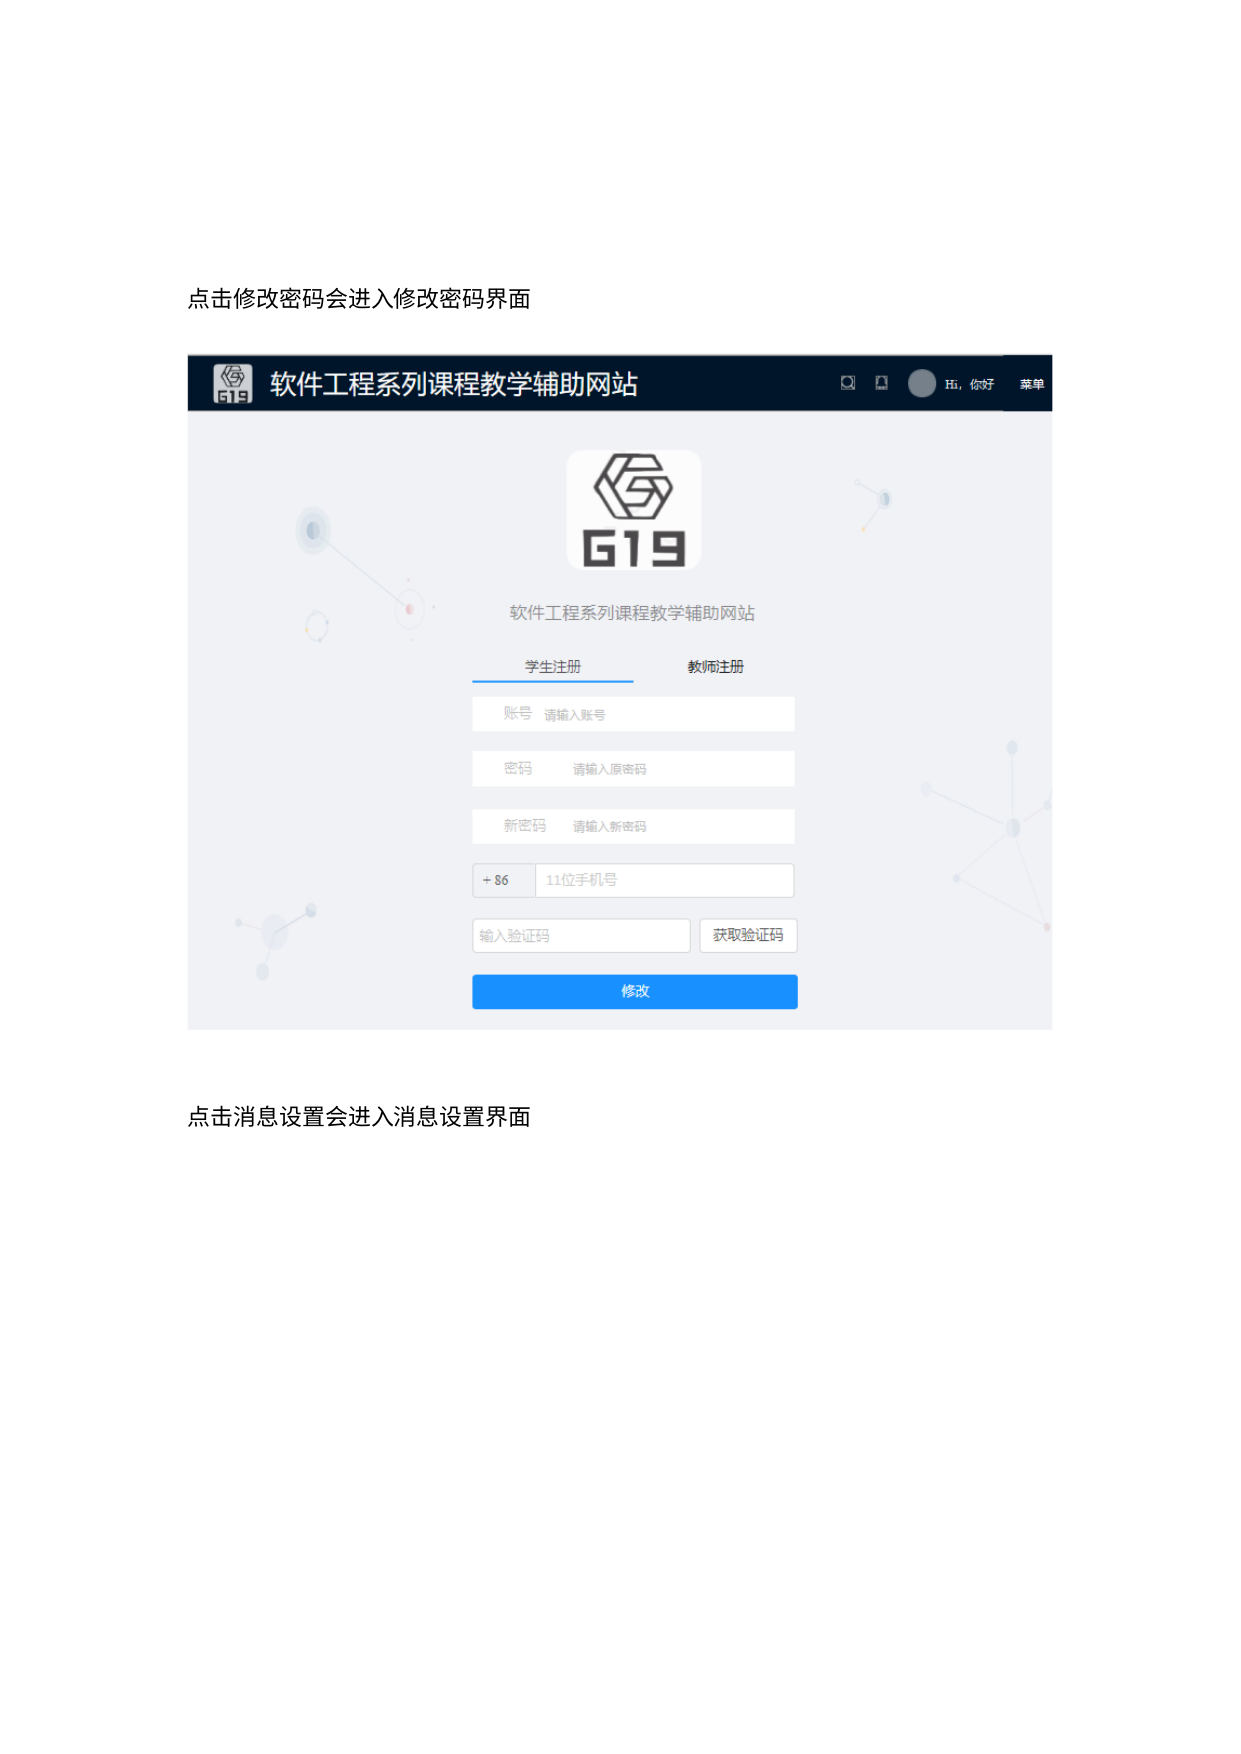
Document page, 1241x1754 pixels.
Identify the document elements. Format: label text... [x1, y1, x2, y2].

picture [187, 353, 1053, 1059]
text 点击修改密码会进入修改密码界面 [187, 265, 1053, 330]
text 点击消息设置会进入消息设置界面 [187, 1083, 1053, 1148]
